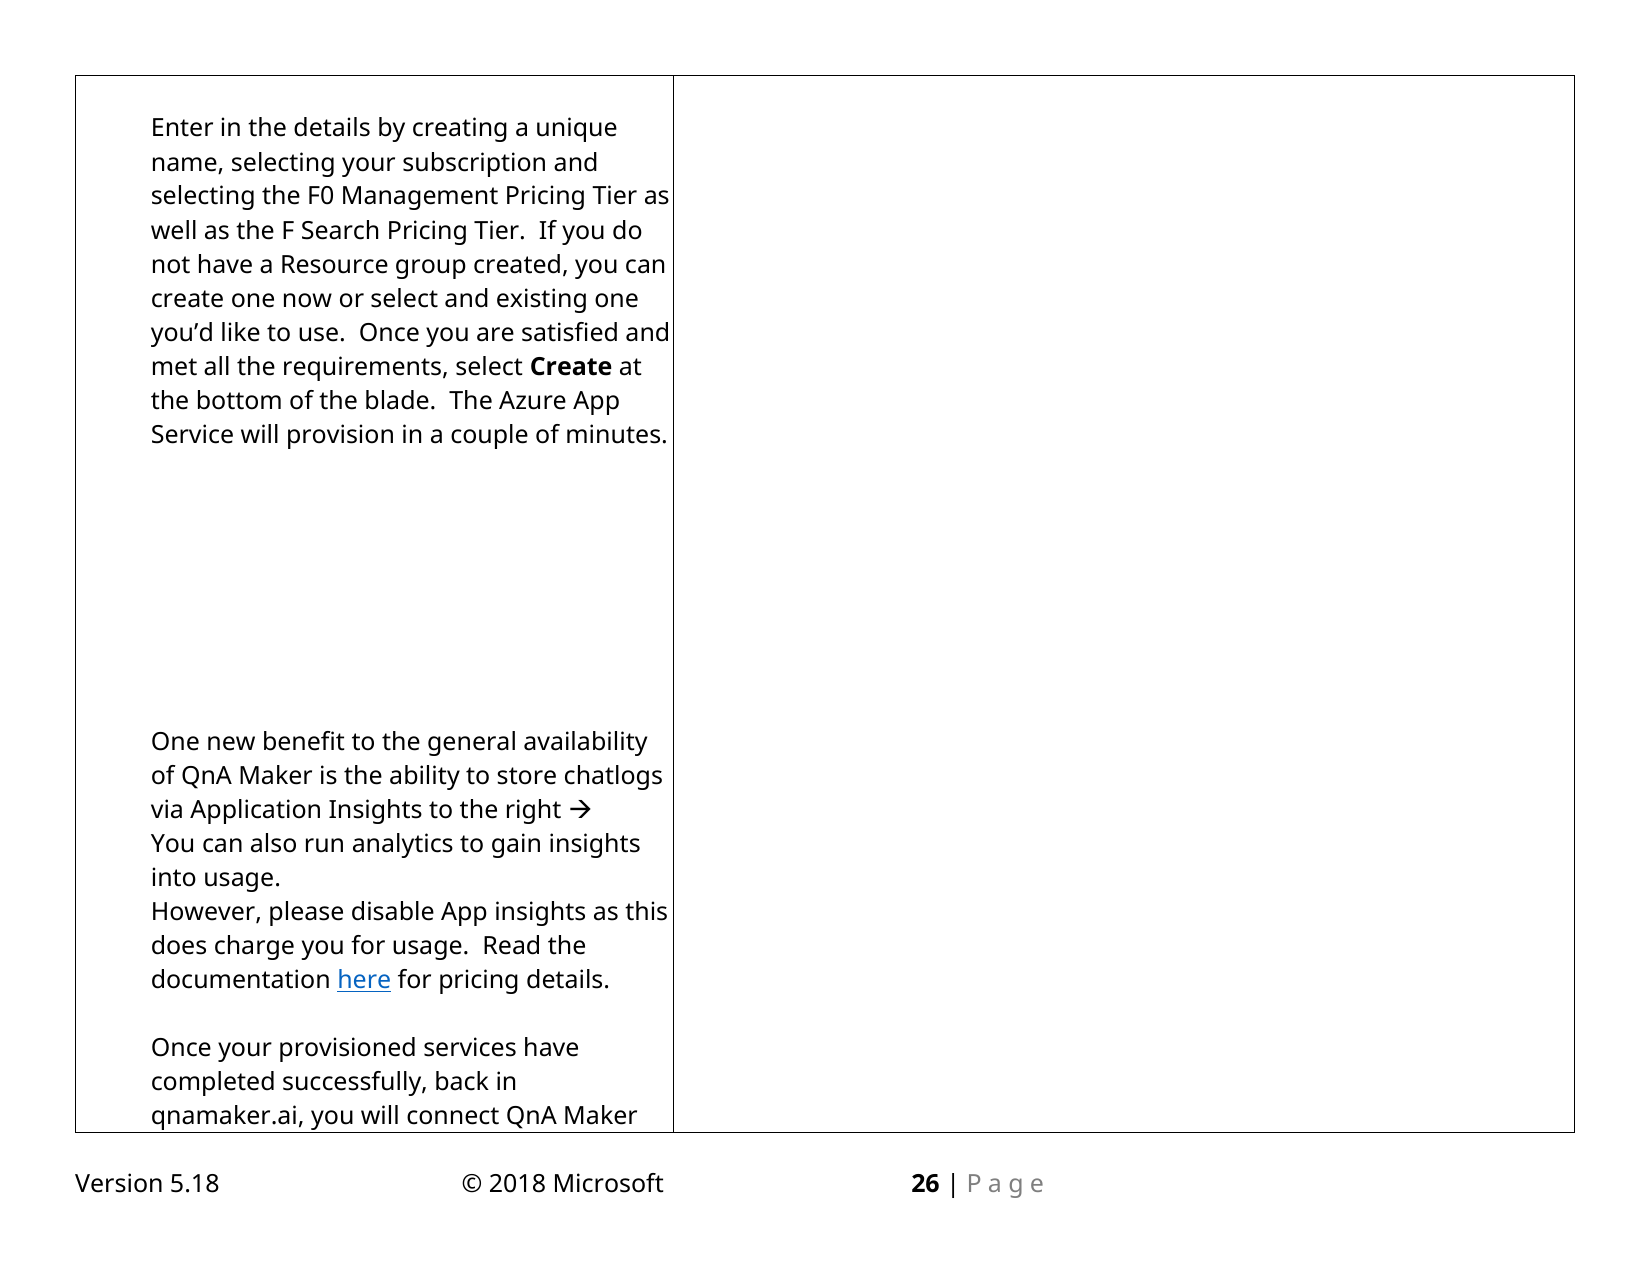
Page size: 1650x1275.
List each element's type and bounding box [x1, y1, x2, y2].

table_cell [76, 76, 673, 1132]
table_cell [674, 76, 1574, 1132]
